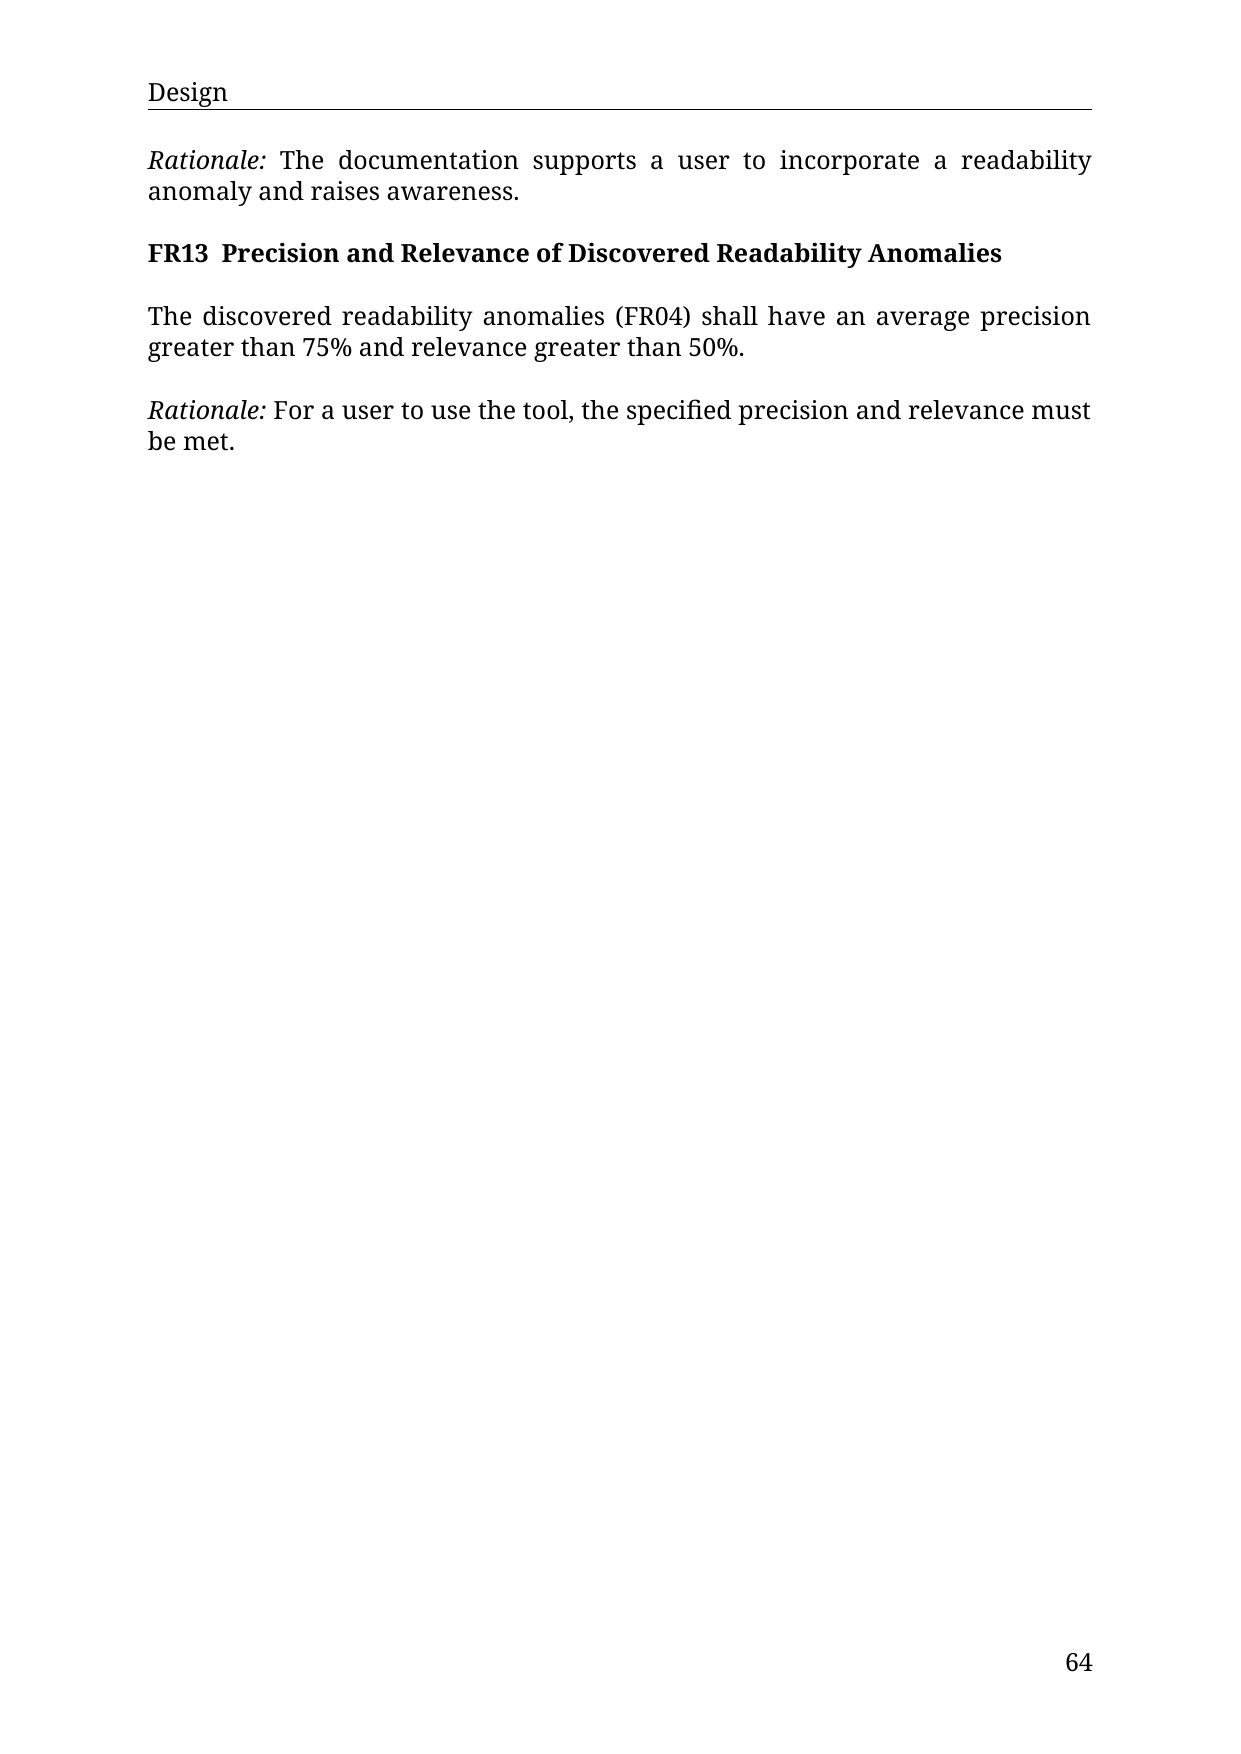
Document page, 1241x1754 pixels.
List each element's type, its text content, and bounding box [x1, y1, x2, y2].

subtitle FR13 Precision and Relevance of Discovered Readability Anomalies [148, 238, 1092, 269]
text The discovered readability anomalies (FR04) shall have an average precision greater than 75% and relevance greater than 50%. [148, 300, 1092, 363]
text Rationale: For a user to use the tool, the specified precision and relevance must be met. [148, 394, 1092, 457]
text Rationale: The documentation supports a user to incorporate a readability anomaly and raises awareness. [148, 144, 1092, 207]
